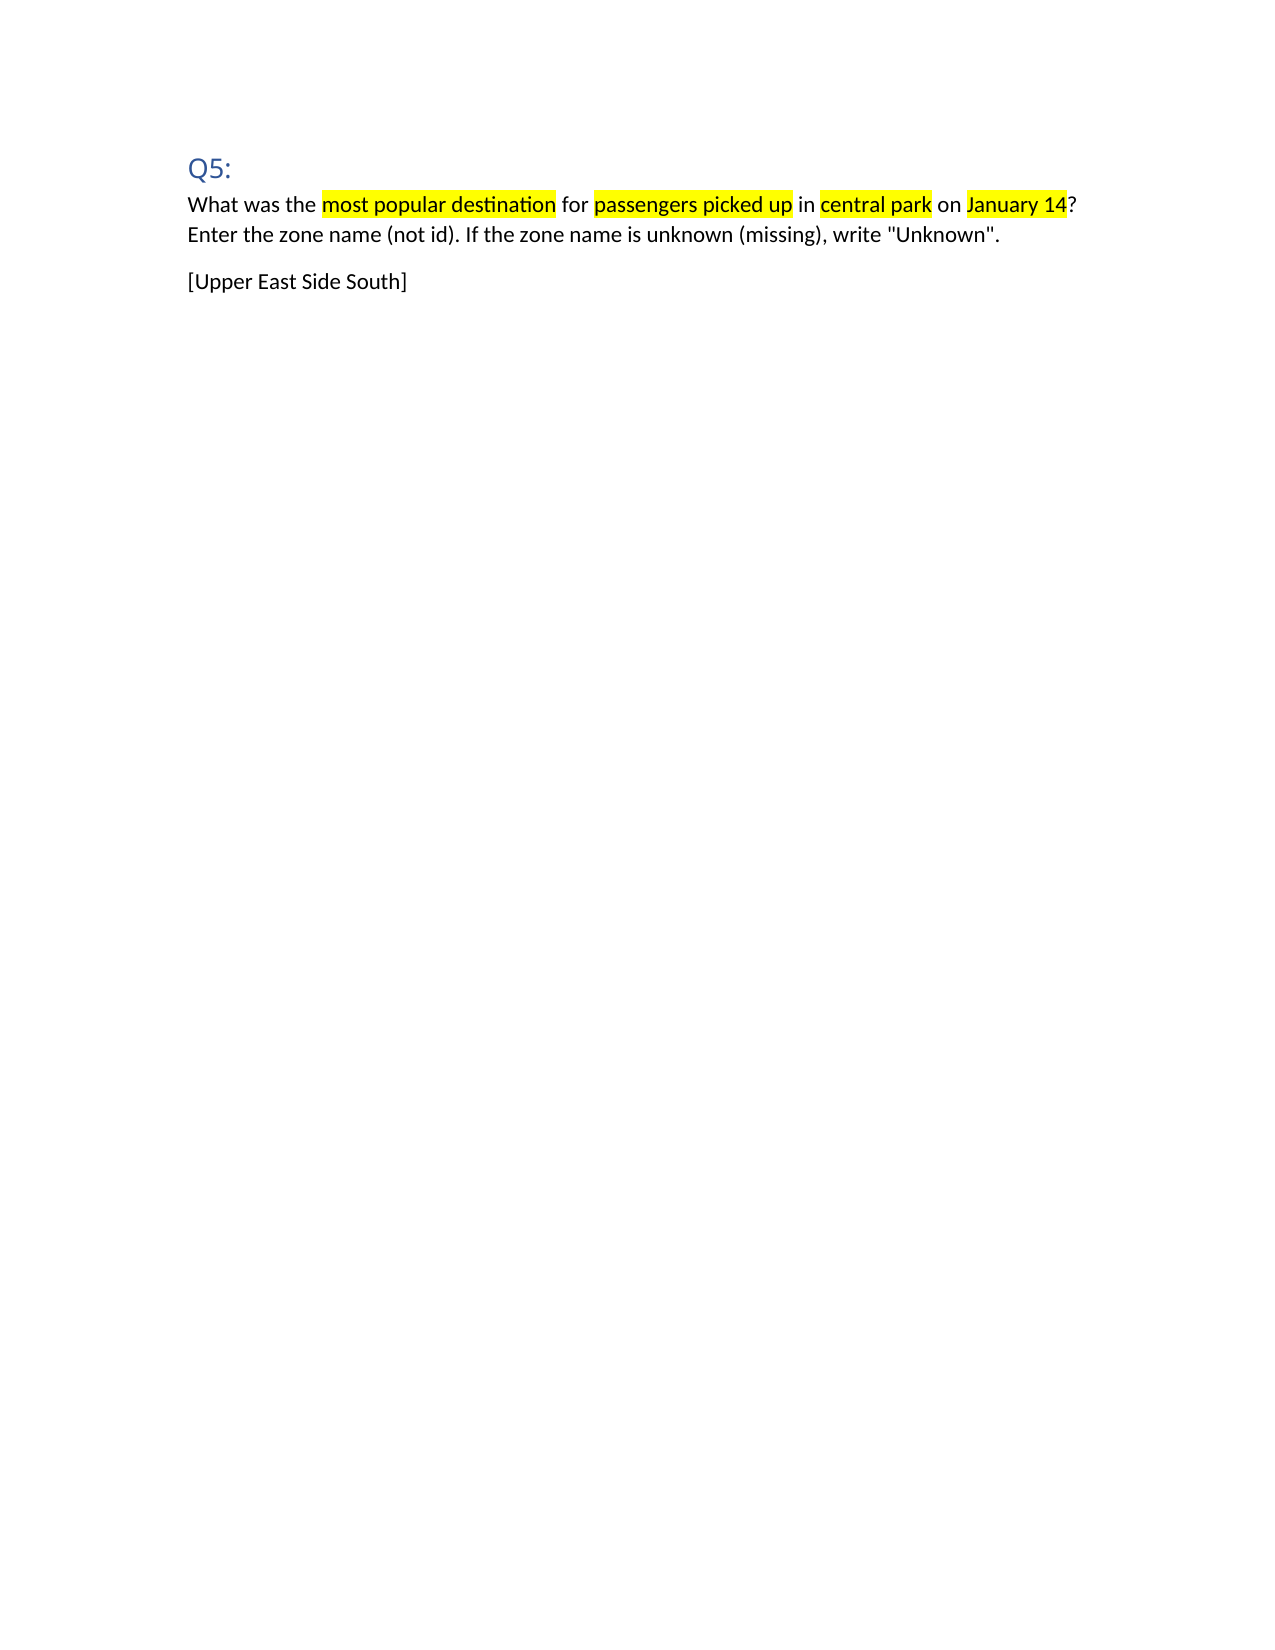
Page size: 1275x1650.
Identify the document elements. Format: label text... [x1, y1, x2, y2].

subtitle Q5: [187, 150, 1087, 187]
text What was the most popular destination for passengers picked up in central park on January 14? Enter the zone name (not id). If the zone name is unknown (missing), write "Unknown". [187, 190, 1087, 248]
text [Upper East Side South] [187, 267, 1087, 295]
